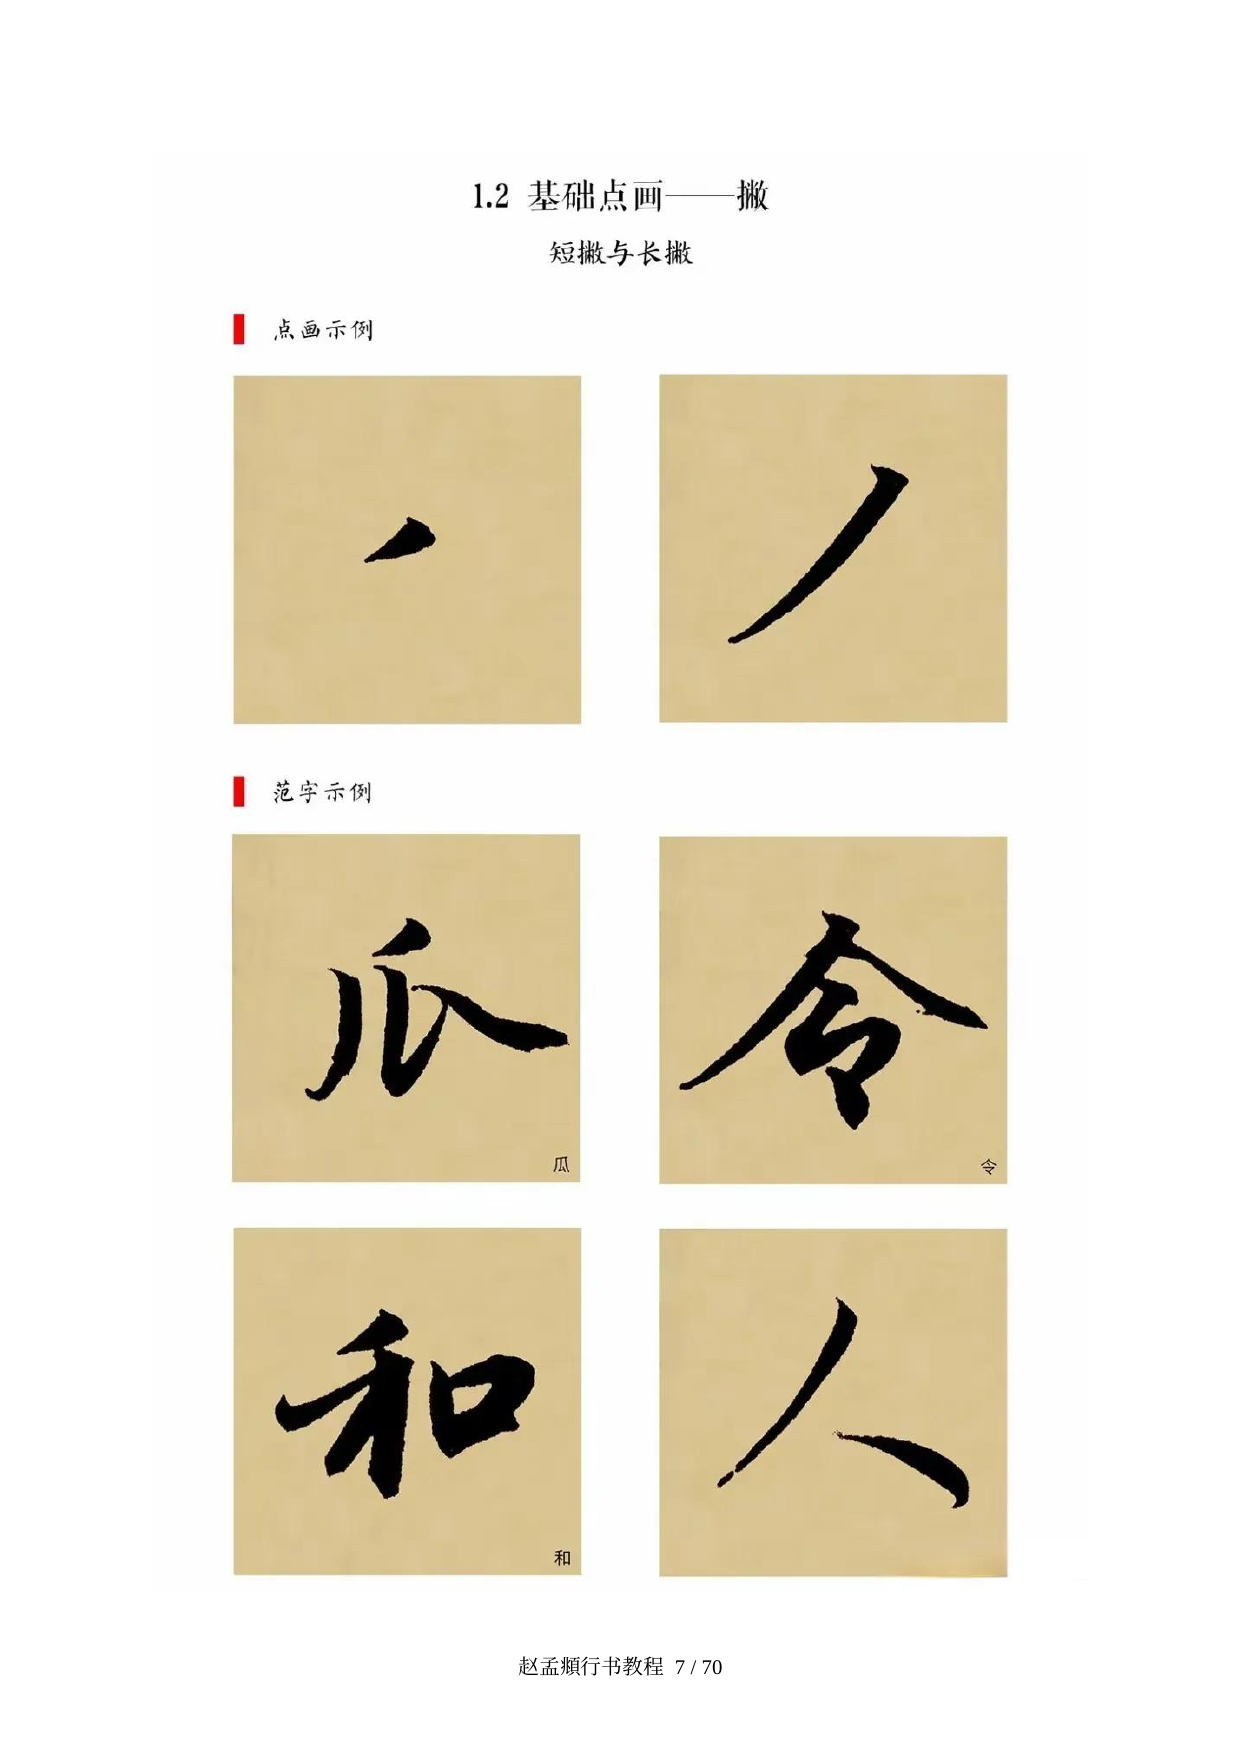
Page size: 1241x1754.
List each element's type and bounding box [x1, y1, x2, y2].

picture [151, 150, 1089, 1593]
